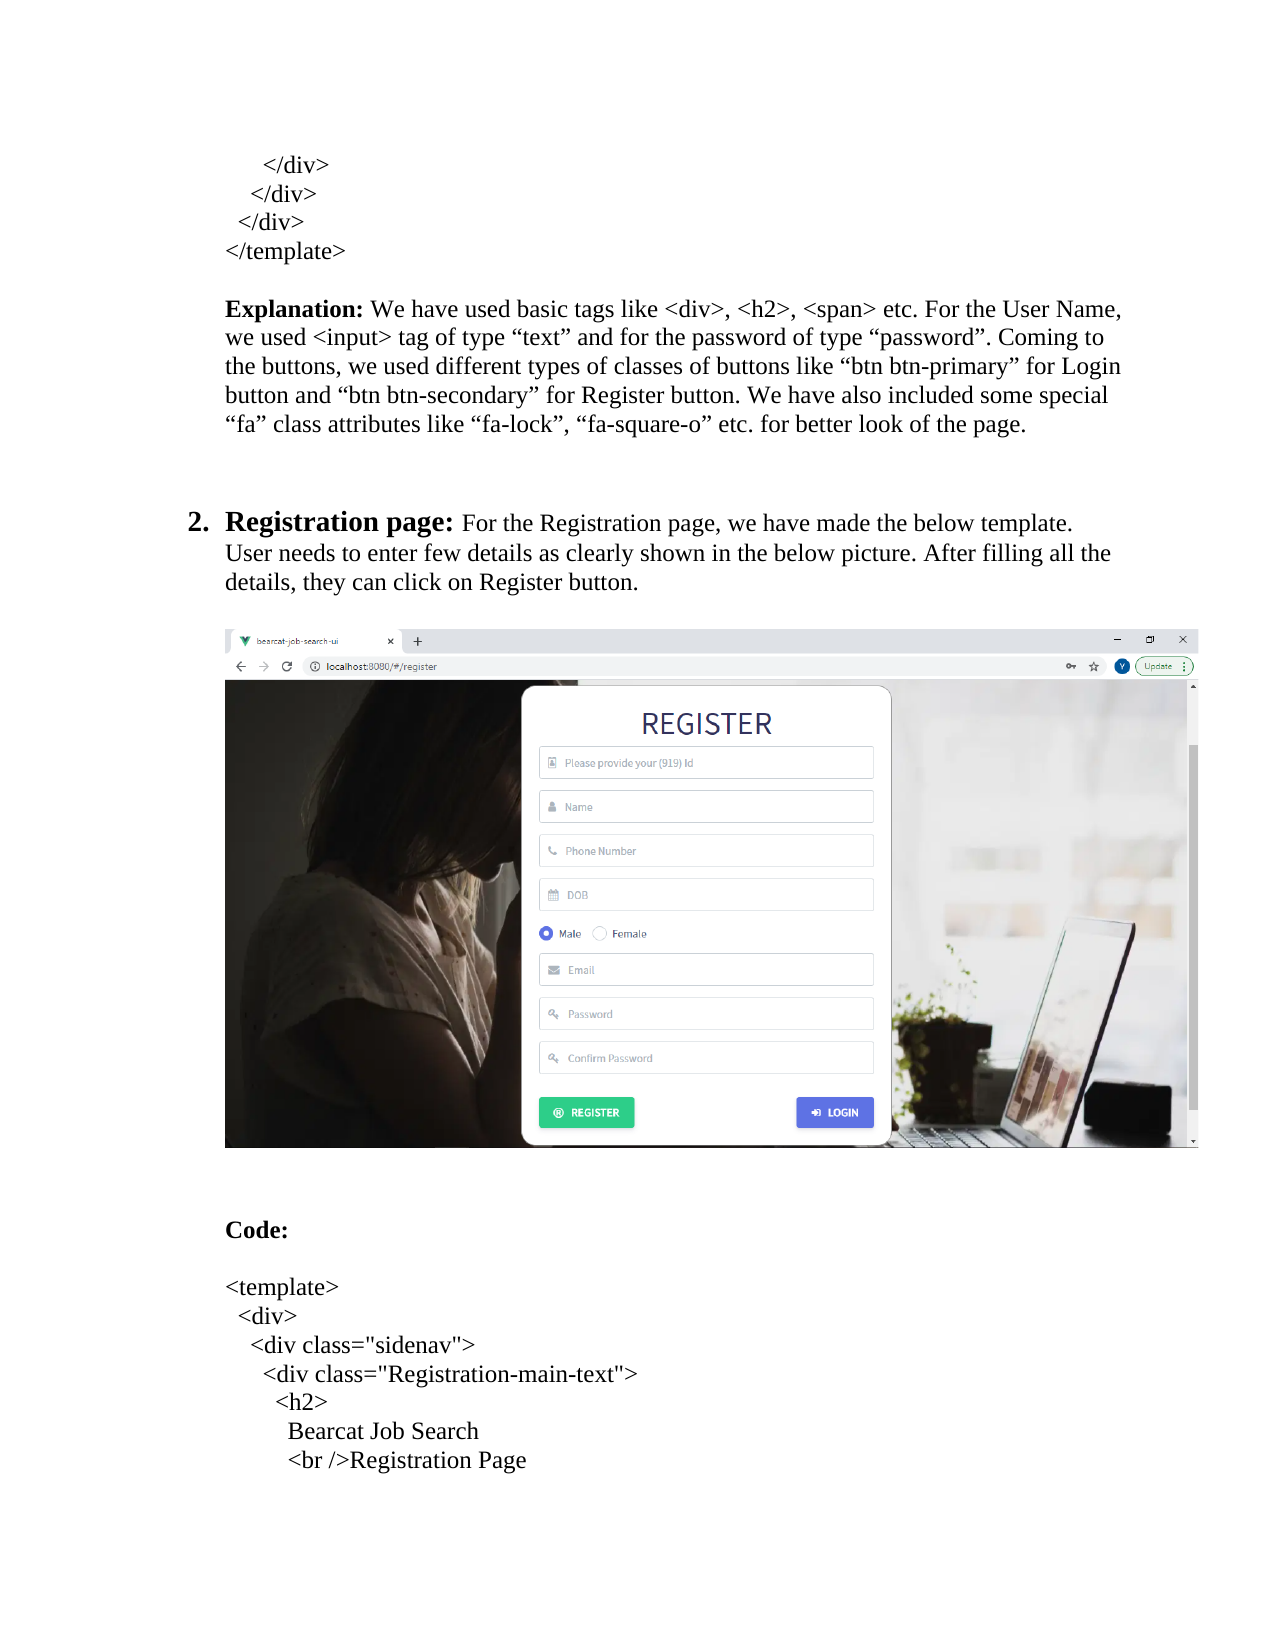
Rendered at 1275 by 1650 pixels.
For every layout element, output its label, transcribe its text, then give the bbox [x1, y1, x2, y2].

text Code: [225, 1215, 1125, 1244]
text <div class="sidenav"> [225, 1330, 1125, 1359]
text <div> [225, 1301, 1125, 1330]
text Explanation: We have used basic tags like <div>, <h2>, <span> etc. For the User Name, we used <input> tag of type “text” and for the password of type “password”. Coming to the buttons, we used different types of classes of buttons like “btn btn-primary” for Login button and “btn btn-secondary” for Register button. We have also included some special “fa” class attributes like “fa-lock”, “fa-square-o” etc. for better look of the page. [225, 294, 1125, 437]
text <template> [225, 1272, 1125, 1301]
text <br />Registration Page [225, 1445, 1125, 1474]
picture [225, 629, 1199, 1148]
text <div class="Registration-main-text"> [225, 1359, 1125, 1387]
text </template> [225, 236, 1125, 265]
text </div> [225, 150, 1125, 179]
text </div> [225, 207, 1125, 236]
text </div> [225, 179, 1125, 207]
text Bearcat Job Search [225, 1416, 1125, 1445]
text <h2> [225, 1387, 1125, 1416]
list Registration page: For the Registration page, we have made the below template. User needs to enter few details as clearly shown in the below picture. After filling all the details, they can click on Register button. [187, 504, 1125, 596]
